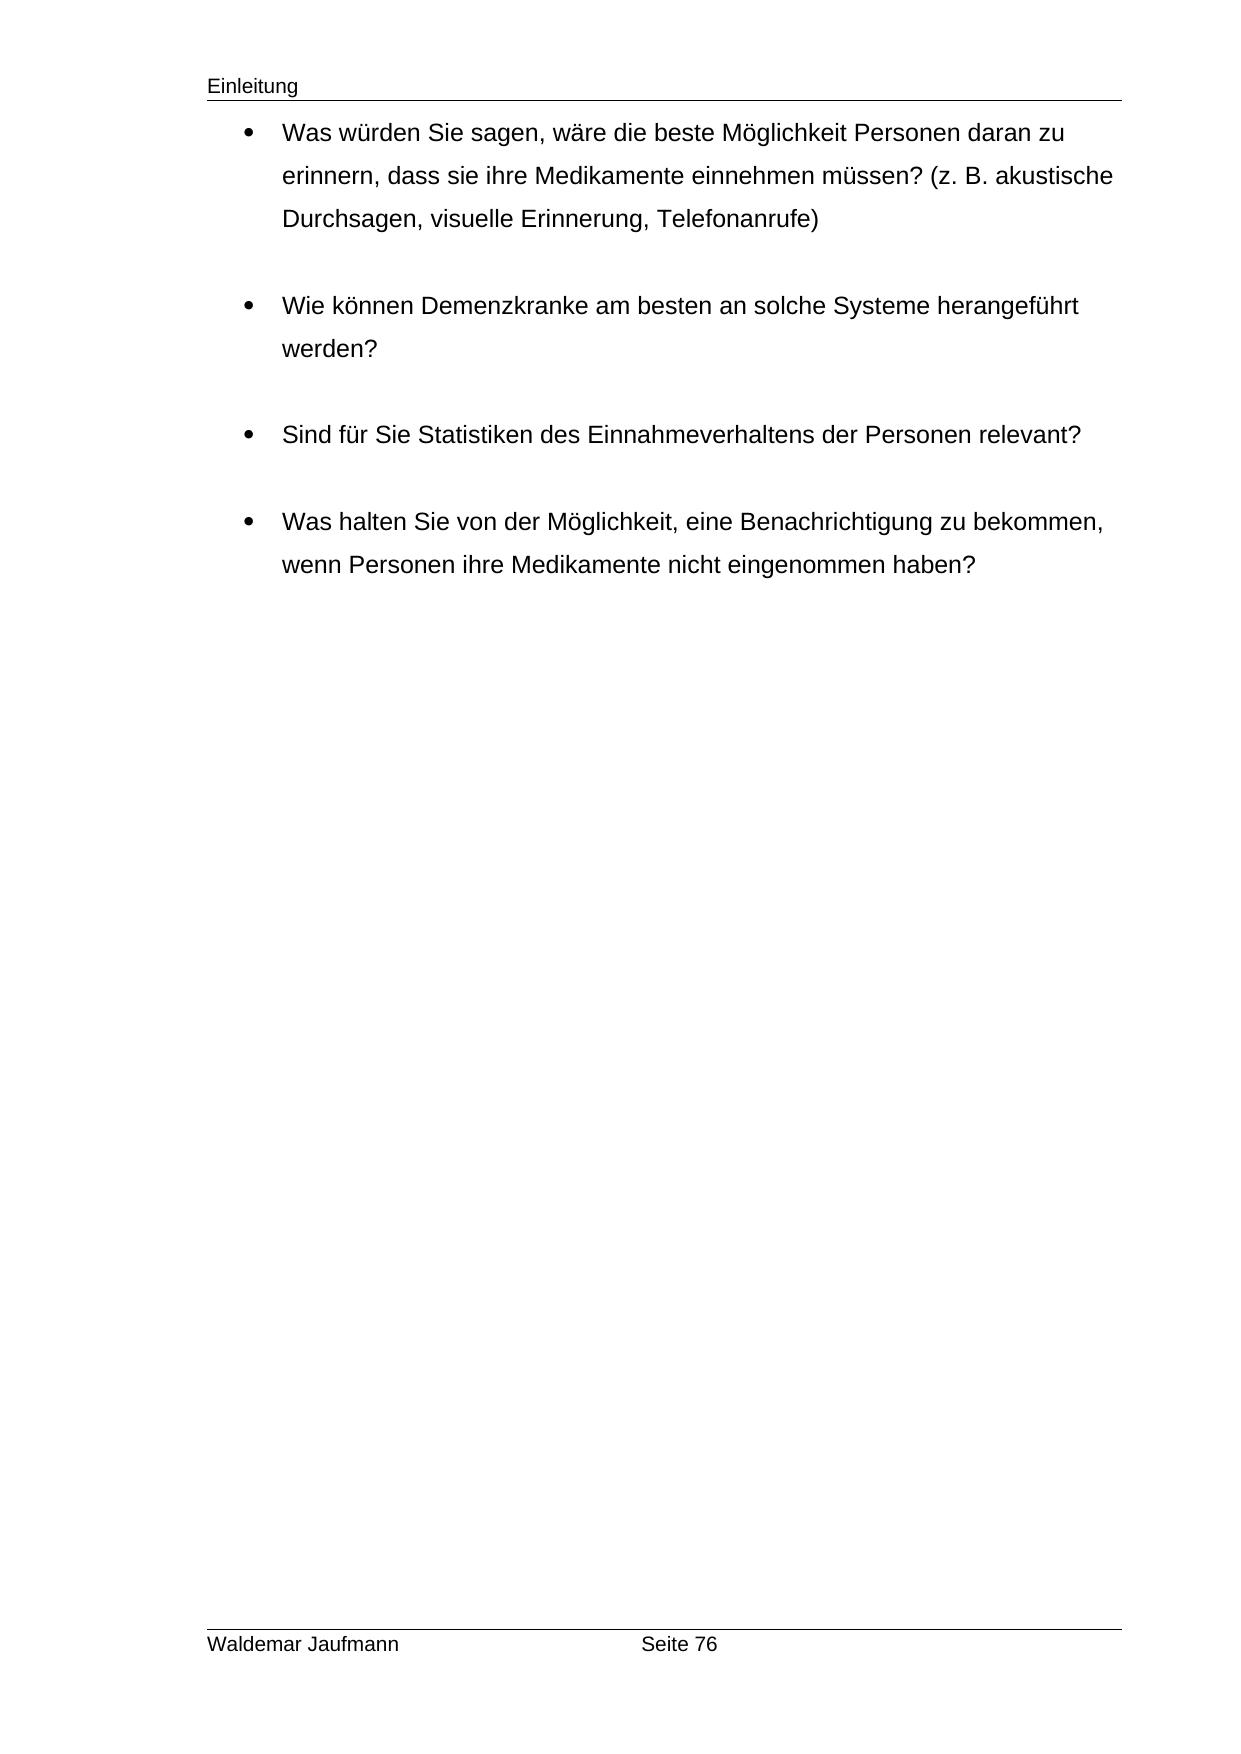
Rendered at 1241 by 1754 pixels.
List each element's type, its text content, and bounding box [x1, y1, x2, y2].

list Was halten Sie von der Möglichkeit, eine Benachrichtigung zu bekommen, wenn Personen ihre Medikamente nicht eingenommen haben? [244, 507, 1122, 578]
list Sind für Sie Statistiken des Einnahmeverhaltens der Personen relevant? [244, 420, 1122, 449]
list Was würden Sie sagen, wäre die beste Möglichkeit Personen daran zu erinnern, dass sie ihre Medikamente einnehmen müssen? (z. B. akustische Durchsagen, visuelle Erinnerung, Telefonanrufe) [244, 118, 1122, 233]
list Wie können Demenzkranke am besten an solche Systeme herangeführt werden? [244, 291, 1122, 363]
